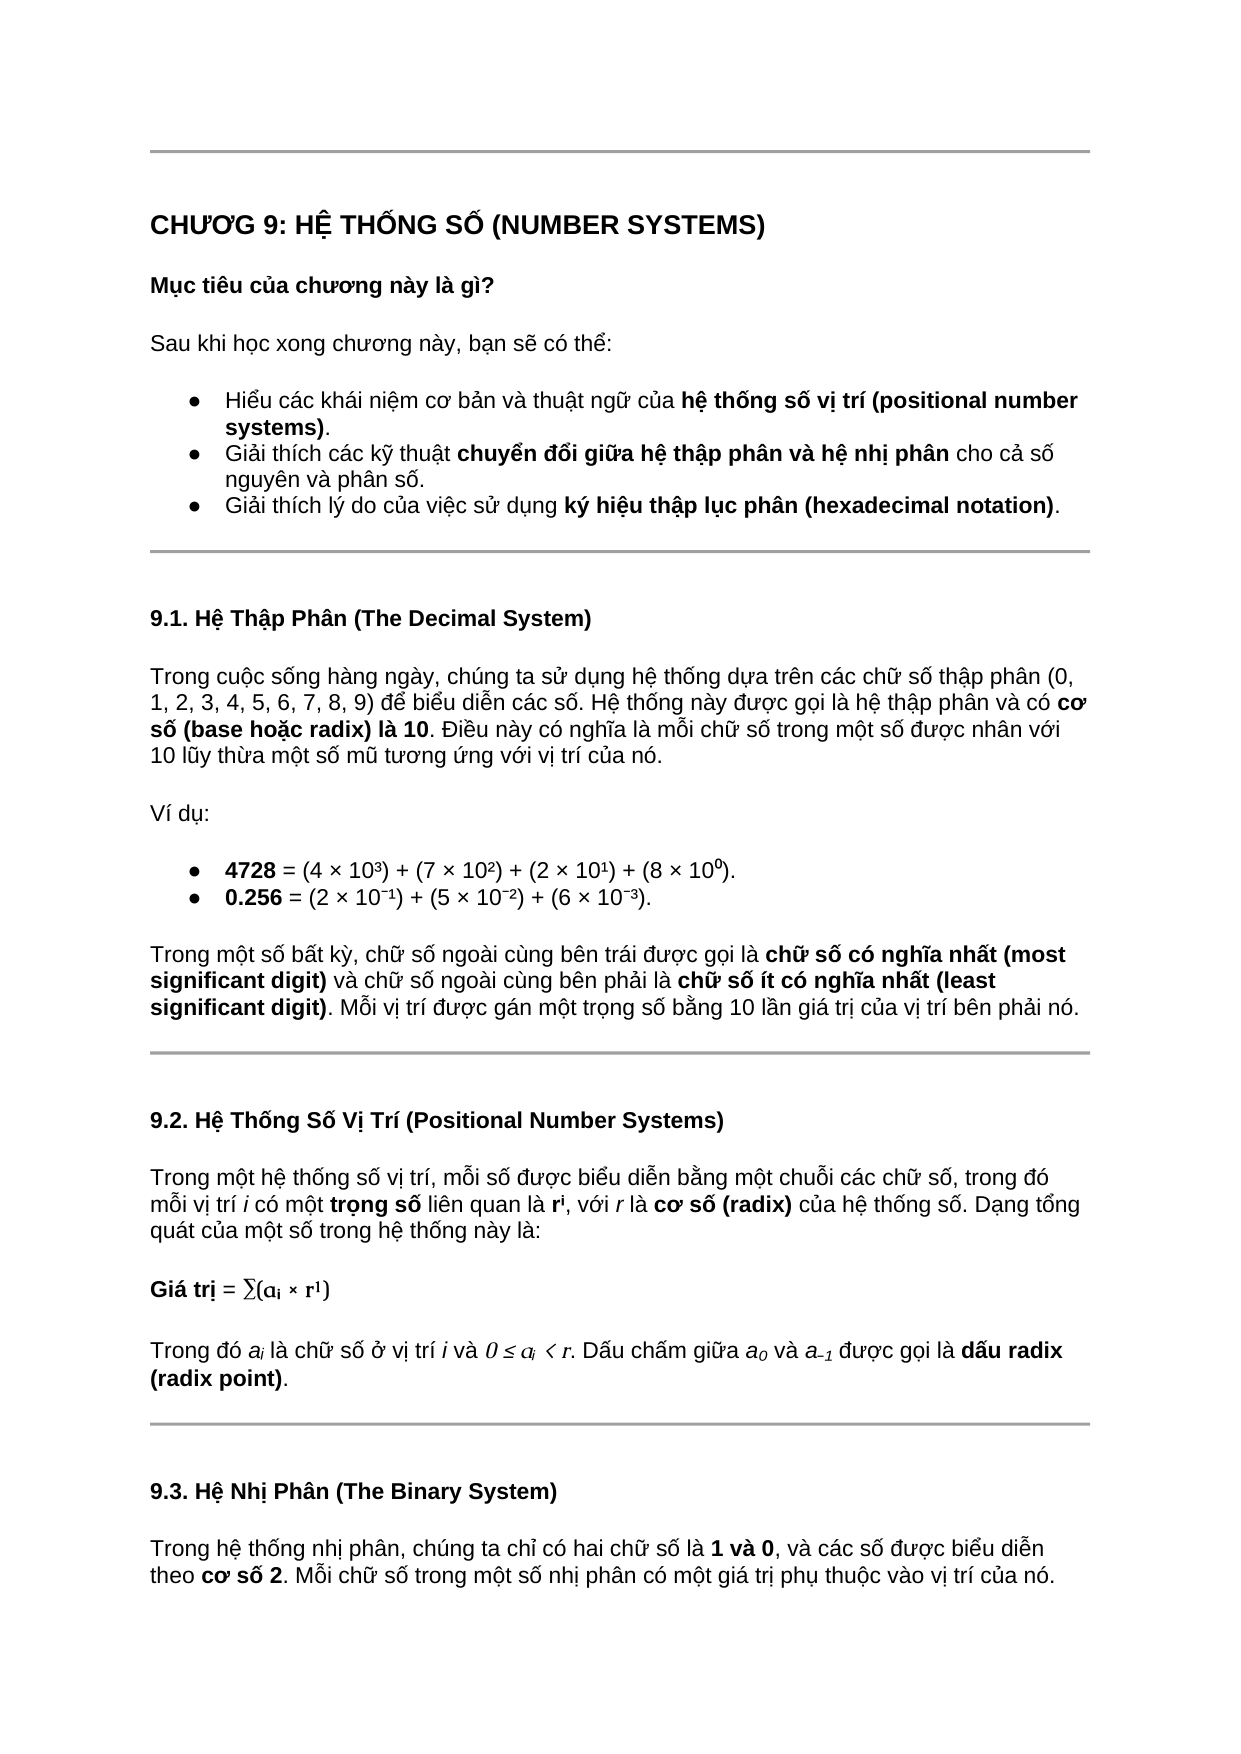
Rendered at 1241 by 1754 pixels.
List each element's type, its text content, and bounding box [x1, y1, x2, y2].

list Hiểu các khái niệm cơ bản và thuật ngữ của hệ thống số vị trí (positional number systems). [187, 387, 1090, 440]
list 4728 = (4 × 10³) + (7 × 10²) + (2 × 10¹) + (8 × 10⁰). [187, 857, 1090, 883]
text Sau khi học xong chương này, bạn sẽ có thể: [150, 329, 1090, 356]
text Trong hệ thống nhị phân, chúng ta chỉ có hai chữ số là 1 và 0, và các số được biểu diễn theo cơ số 2. Mỗi chữ số trong một số nhị phân có một giá trị phụ thuộc vào vị trí của nó. [150, 1535, 1090, 1588]
text Trong cuộc sống hàng ngày, chúng ta sử dụng hệ thống dựa trên các chữ số thập phân (0, 1, 2, 3, 4, 5, 6, 7, 8, 9) để biểu diễn các số. Hệ thống này được gọi là hệ thập phân và có cơ số (base hoặc radix) là 10. Điều này có nghĩa là mỗi chữ số trong một số được nhân với 10 lũy thừa một số mũ tương ứng với vị trí của nó. [150, 663, 1090, 768]
list 0.256 = (2 × 10⁻¹) + (5 × 10⁻²) + (6 × 10⁻³). [187, 883, 1090, 910]
text Giá trị = ∑(aᵢ × rⁱ) [150, 1274, 1090, 1304]
subtitle 9.2. Hệ Thống Số Vị Trí (Positional Number Systems) [150, 1107, 1090, 1133]
text Trong một số bất kỳ, chữ số ngoài cùng bên trái được gọi là chữ số có nghĩa nhất (most significant digit) và chữ số ngoài cùng bên phải là chữ số ít có nghĩa nhất (least significant digit). Mỗi vị trí được gán một trọng số bằng 10 lần giá trị của vị trí bên phải nó. [150, 941, 1090, 1020]
subtitle 9.3. Hệ Nhị Phân (The Binary System) [150, 1478, 1090, 1504]
subtitle CHƯƠG 9: HỆ THỐNG SỐ (NUMBER SYSTEMS) [150, 209, 1090, 241]
list Giải thích các kỹ thuật chuyển đổi giữa hệ thập phân và hệ nhị phân cho cả số nguyên và phân số. [187, 440, 1090, 492]
text Trong một hệ thống số vị trí, mỗi số được biểu diễn bằng một chuỗi các chữ số, trong đó mỗi vị trí i có một trọng số liên quan là rⁱ, với r là cơ số (radix) của hệ thống số. Dạng tổng quát của một số trong hệ thống này là: [150, 1164, 1090, 1243]
text Mục tiêu của chương này là gì? [150, 272, 1090, 298]
text Trong đó aᵢ là chữ số ở vị trí i và 0 ≤ aᵢ < r. Dấu chấm giữa a₀ và a₋₁ được gọi là dấu radix (radix point). [150, 1335, 1090, 1391]
text Ví dụ: [150, 799, 1090, 826]
list Giải thích lý do của việc sử dụng ký hiệu thập lục phân (hexadecimal notation). [187, 492, 1090, 519]
subtitle 9.1. Hệ Thập Phân (The Decimal System) [150, 605, 1090, 632]
